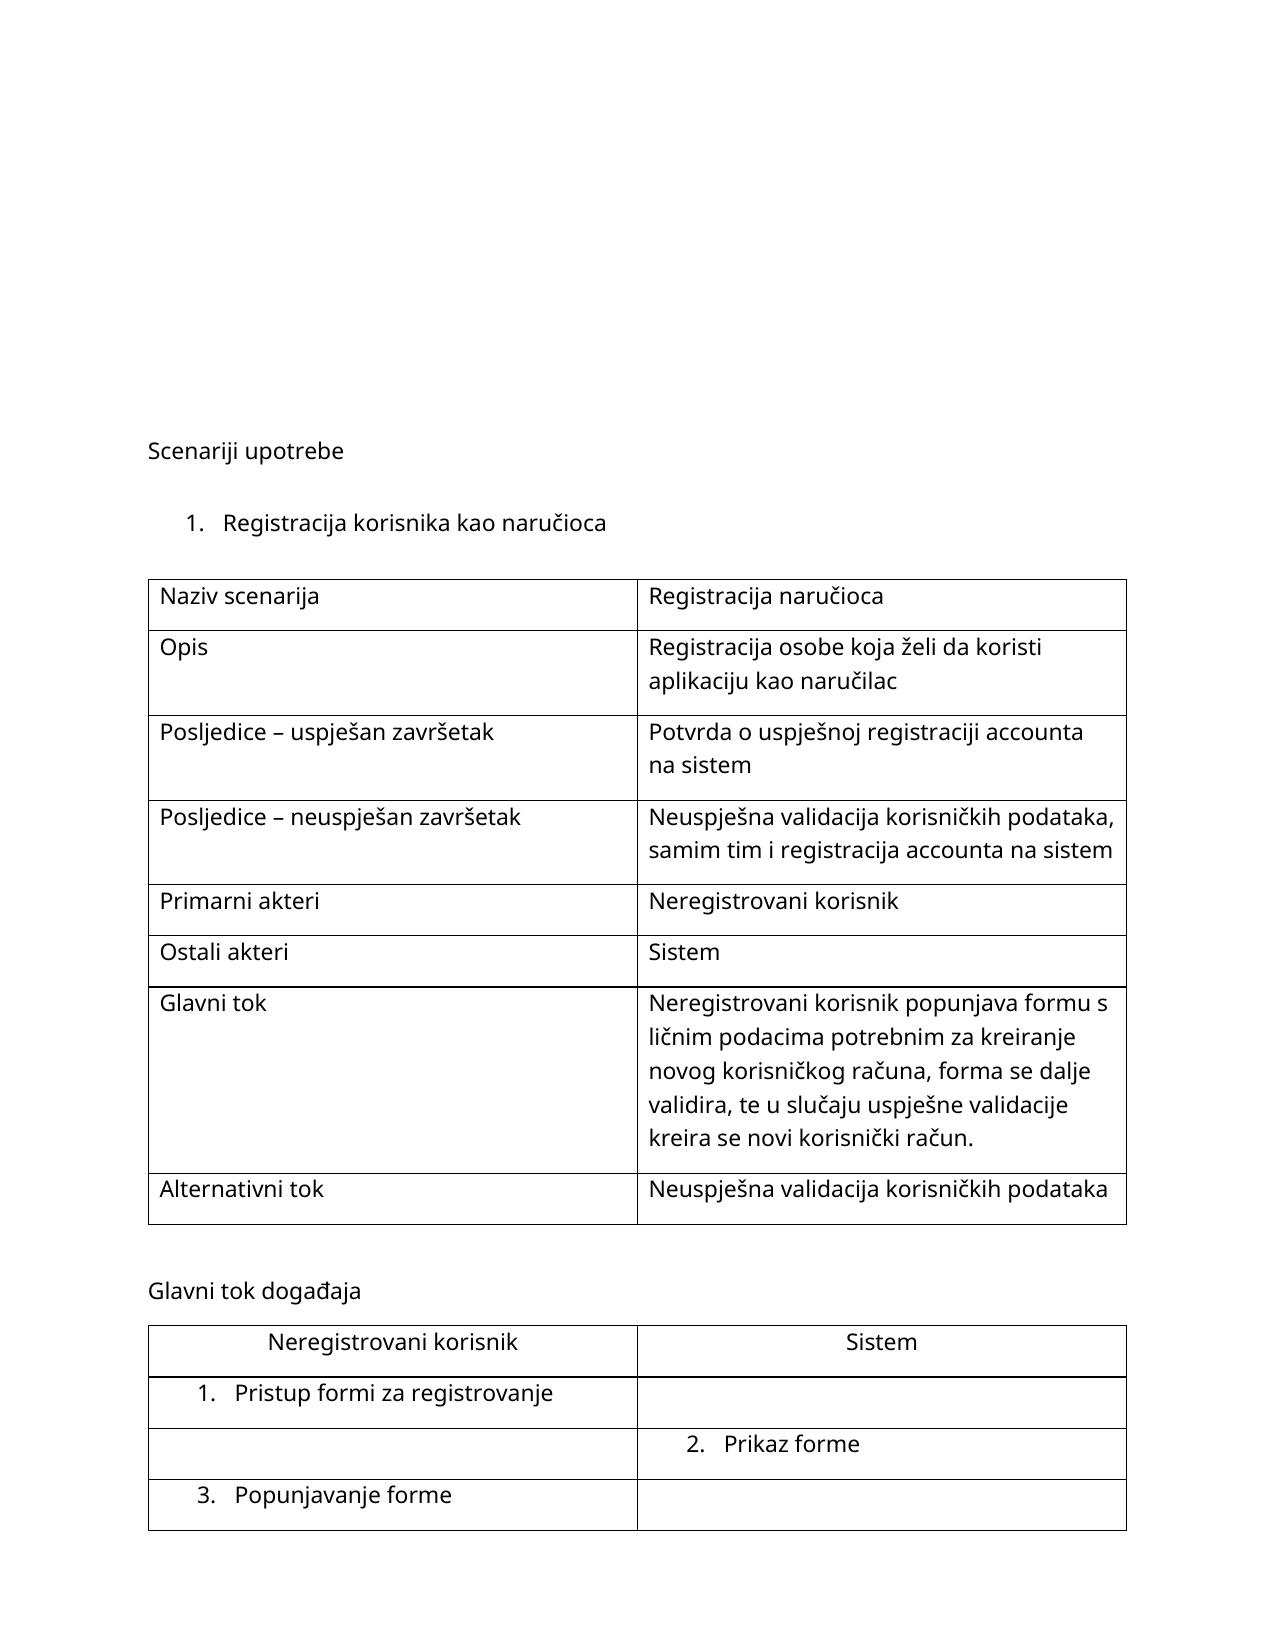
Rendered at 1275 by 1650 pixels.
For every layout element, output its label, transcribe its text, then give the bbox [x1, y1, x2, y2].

table_header Naziv scenarija [149, 580, 637, 630]
table_cell Posljedice – neuspješan završetak [149, 801, 637, 884]
table_cell Glavni tok [149, 988, 637, 1172]
table_cell Registracija osobe koja želi da koristi aplikaciju kao naručilac [638, 631, 1126, 715]
table_cell Alternativni tok [149, 1174, 637, 1223]
table_cell [149, 1429, 637, 1478]
table_cell Neregistrovani korisnik [638, 885, 1126, 935]
table_cell Sistem [638, 936, 1126, 986]
table_cell [638, 1480, 1126, 1529]
table_cell [638, 1378, 1126, 1427]
text Scenariji upotrebe [148, 435, 1127, 466]
text Glavni tok događaja [148, 1275, 1127, 1306]
table_cell Neuspješna validacija korisničkih podataka [638, 1174, 1126, 1223]
table_header Sistem [638, 1326, 1126, 1376]
table_cell Popunjavanje forme [149, 1480, 637, 1529]
table_header Registracija naručioca [638, 580, 1126, 630]
table_cell Potvrda o uspješnoj registraciji accounta na sistem [638, 716, 1126, 799]
table_cell Neregistrovani korisnik popunjava formu s ličnim podacima potrebnim za kreiranje novog korisničkog računa, forma se dalje validira, te u slučaju uspješne validacije kreira se novi korisnički račun. [638, 988, 1126, 1172]
table_cell Neuspješna validacija korisničkih podataka, samim tim i registracija accounta na sistem [638, 801, 1126, 884]
table_cell Pristup formi za registrovanje [149, 1378, 637, 1427]
table_cell Posljedice – uspješan završetak [149, 716, 637, 799]
table_cell Opis [149, 631, 637, 715]
table_header Neregistrovani korisnik [149, 1326, 637, 1376]
table_cell Primarni akteri [149, 885, 637, 935]
table_cell Ostali akteri [149, 936, 637, 986]
table_cell Prikaz forme [638, 1429, 1126, 1478]
list Registracija korisnika kao naručioca [185, 507, 1127, 538]
